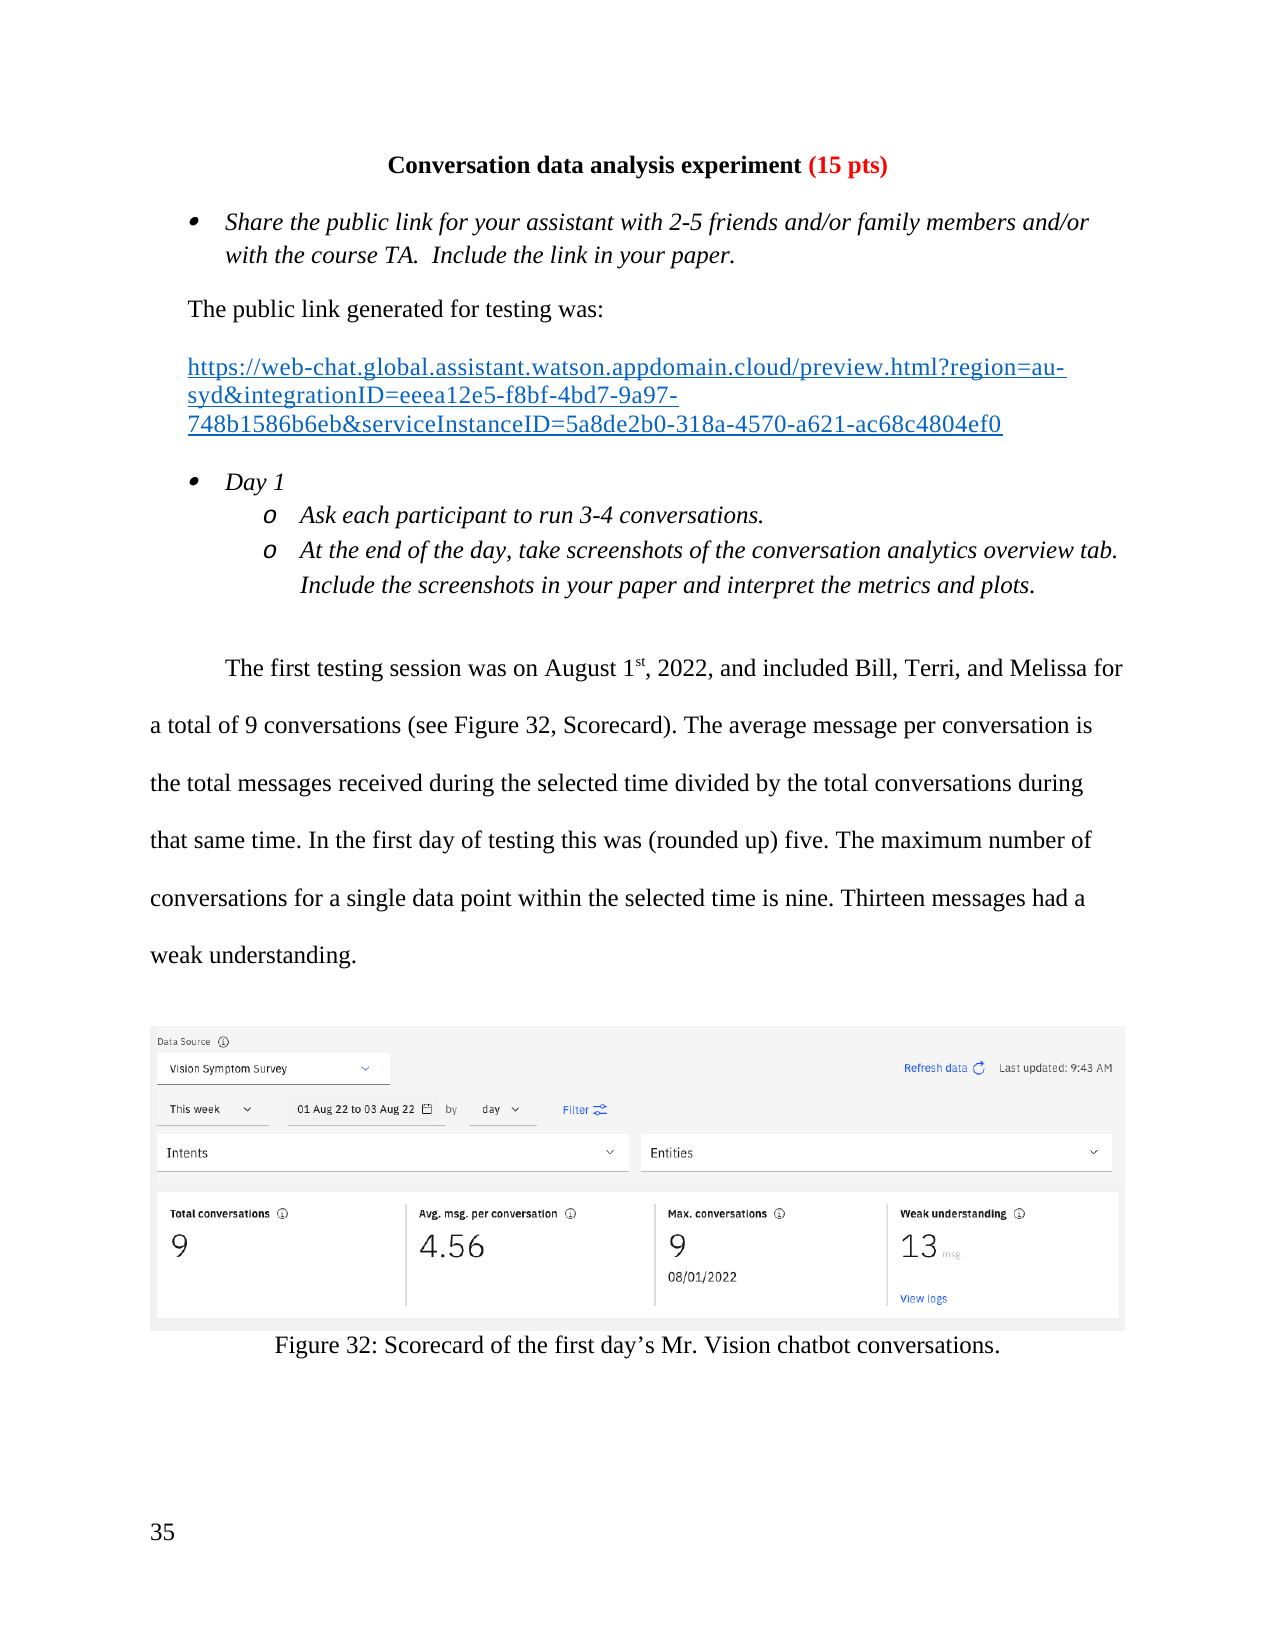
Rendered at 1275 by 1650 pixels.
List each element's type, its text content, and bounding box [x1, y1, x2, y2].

list Day 1 [187, 467, 1125, 496]
text https://web-chat.global.assistant.watson.appdomain.cloud/preview.html?region=au-syd&integrationID=eeea12e5-f8bf-4bd7-9a97-748b1586b6eb&serviceInstanceID=5a8de2b0-318a-4570-a621-ac68c4804ef0 [187, 352, 1125, 438]
picture [150, 1026, 1125, 1331]
list Share the public link for your assistant with 2-5 friends and/or family members and/or with the course TA. Include the link in your paper. [187, 207, 1125, 269]
text The public link generated for testing was: [187, 294, 1125, 323]
list At the end of the day, take screenshots of the conversation analytics overview tab. Include the screenshots in your paper and interpret the metrics and plots. [262, 535, 1125, 599]
text The first testing session was on August 1st, 2022, and included Bill, Terri, and Melissa for a total of 9 conversations (see Figure 32, Scorecard). The average message per conversation is the total messages received during the selected time divided by the total conversations during that same time. In the first day of testing this was (rounded up) five. The maximum number of conversations for a single data point within the selected time is nine. Thirteen messages had a weak understanding. [150, 653, 1125, 969]
text Conversation data analysis experiment (15 pts) [150, 150, 1125, 179]
list Ask each participant to run 3-4 conversations. [262, 500, 1125, 531]
text Figure 32: Scorecard of the first day’s Mr. Vision chatbot conversations. [150, 1331, 1125, 1359]
